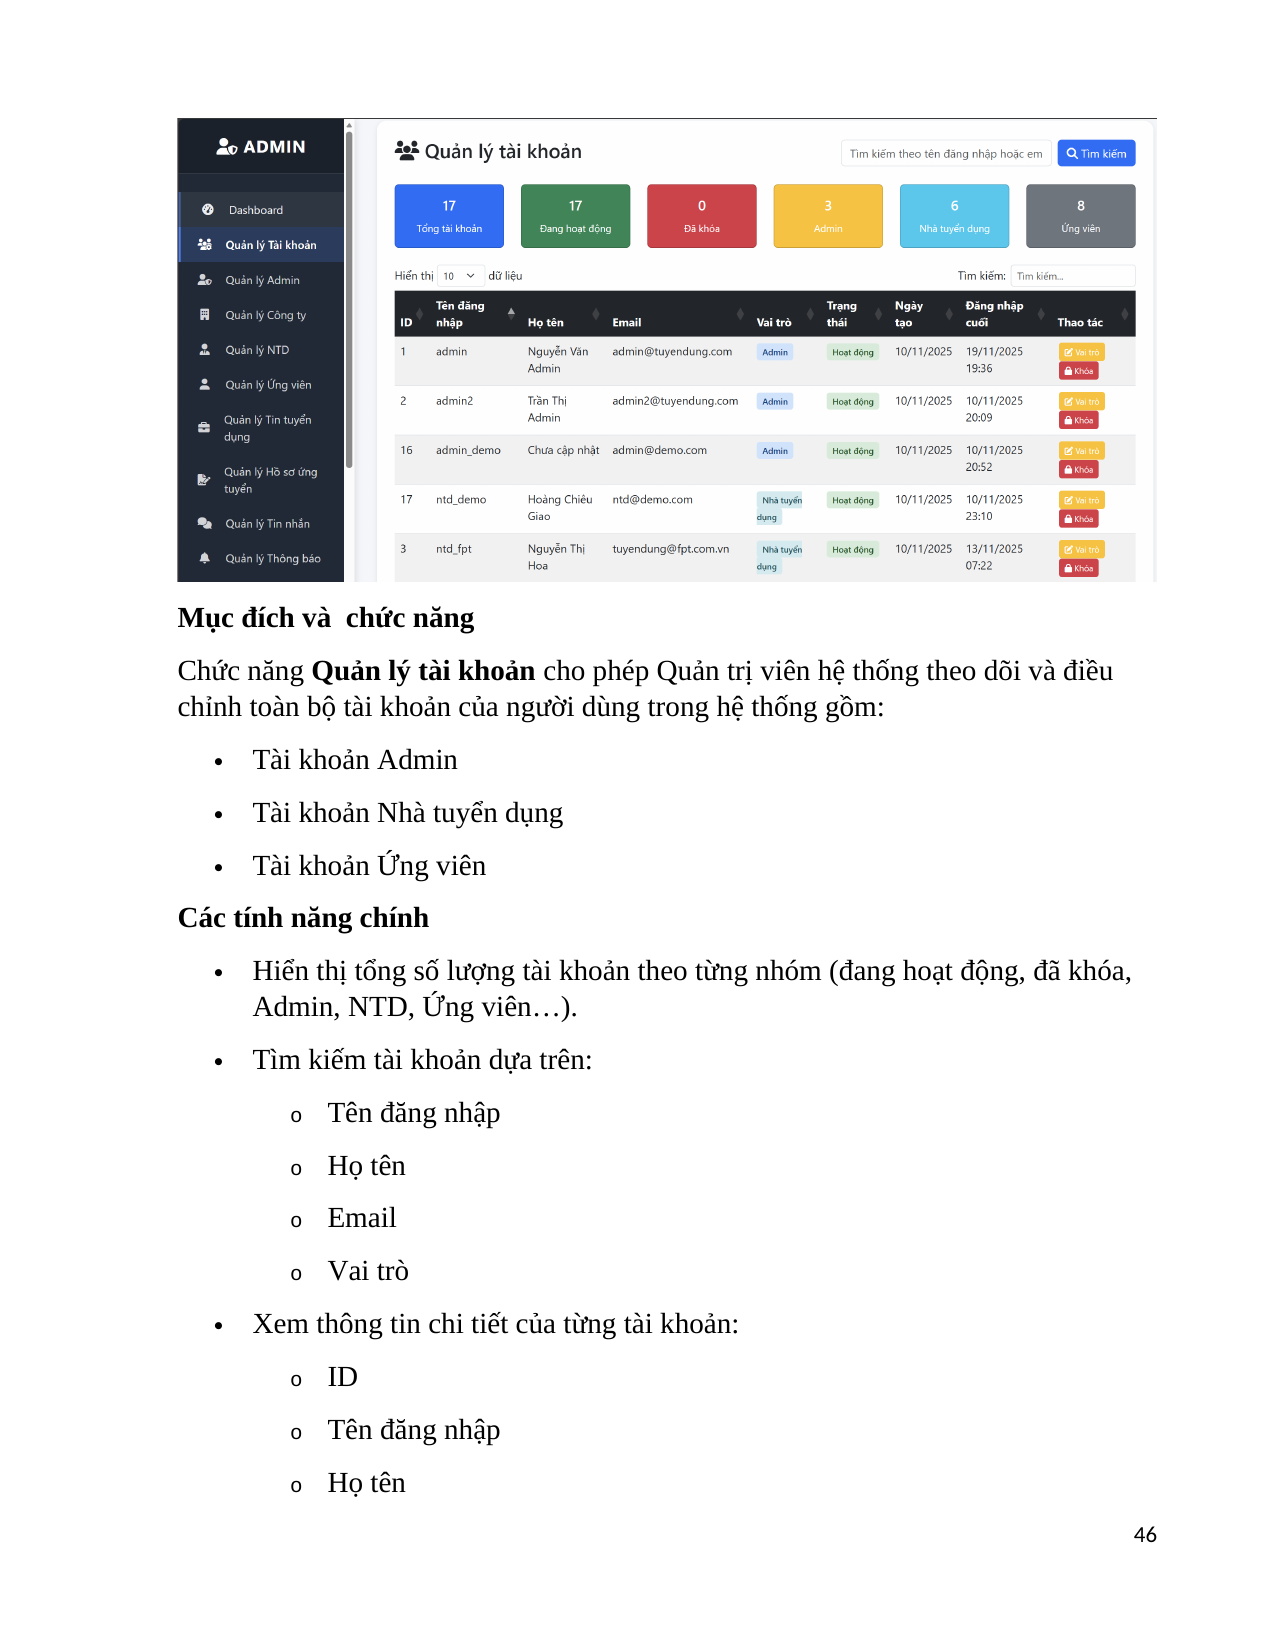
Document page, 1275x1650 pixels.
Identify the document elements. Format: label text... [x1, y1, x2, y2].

list Tài khoản Nhà tuyển dụng [215, 795, 1157, 828]
list Họ tên [290, 1465, 1157, 1498]
list Tên đăng nhập [290, 1412, 1157, 1445]
list Vai trò [290, 1253, 1157, 1287]
text Chức năng Quản lý tài khoản cho phép Quản trị viên hệ thống theo dõi và điều chỉnh toàn bộ tài khoản của người dùng trong hệ thống gồm: [177, 653, 1157, 723]
list Xem thông tin chi tiết của từng tài khoản: [215, 1306, 1157, 1340]
text Các tính năng chính [177, 900, 1157, 934]
list Tên đăng nhập [290, 1095, 1157, 1128]
list Hiển thị tổng số lượng tài khoản theo từng nhóm (đang hoạt động, đã khóa, Admin, NTD, Ứng viên…). [215, 953, 1157, 1023]
list Họ tên [290, 1148, 1157, 1181]
list ID [290, 1359, 1157, 1393]
picture [177, 118, 1157, 582]
text Mục đích và chức năng [177, 600, 1157, 634]
list Tài khoản Admin [215, 742, 1157, 776]
list Tìm kiếm tài khoản dựa trên: [215, 1042, 1157, 1076]
list Tài khoản Ứng viên [215, 848, 1157, 881]
list Email [290, 1201, 1157, 1234]
